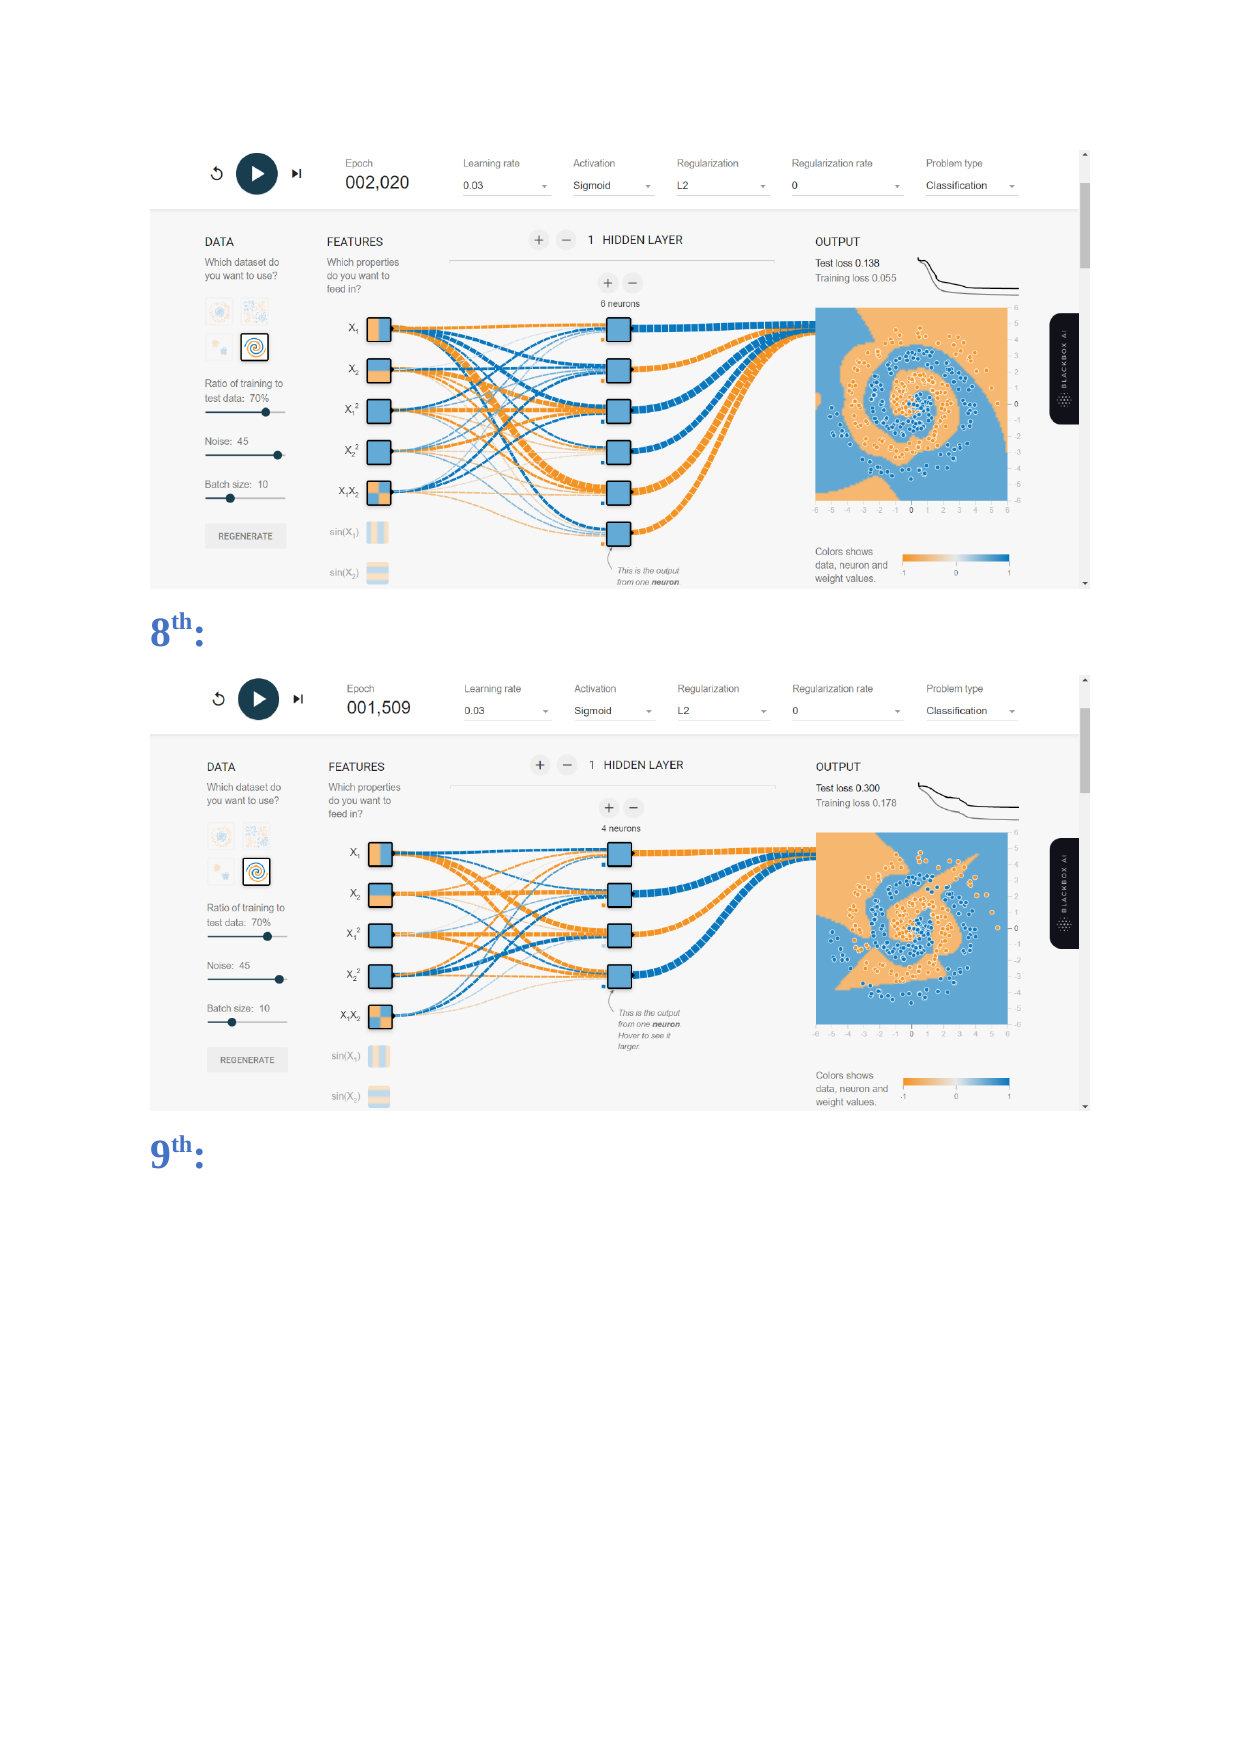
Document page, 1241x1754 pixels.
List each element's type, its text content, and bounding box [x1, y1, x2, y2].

picture [150, 150, 1091, 589]
text 9th: [150, 1129, 1090, 1177]
text 8th: [150, 607, 1090, 655]
picture [150, 675, 1091, 1111]
